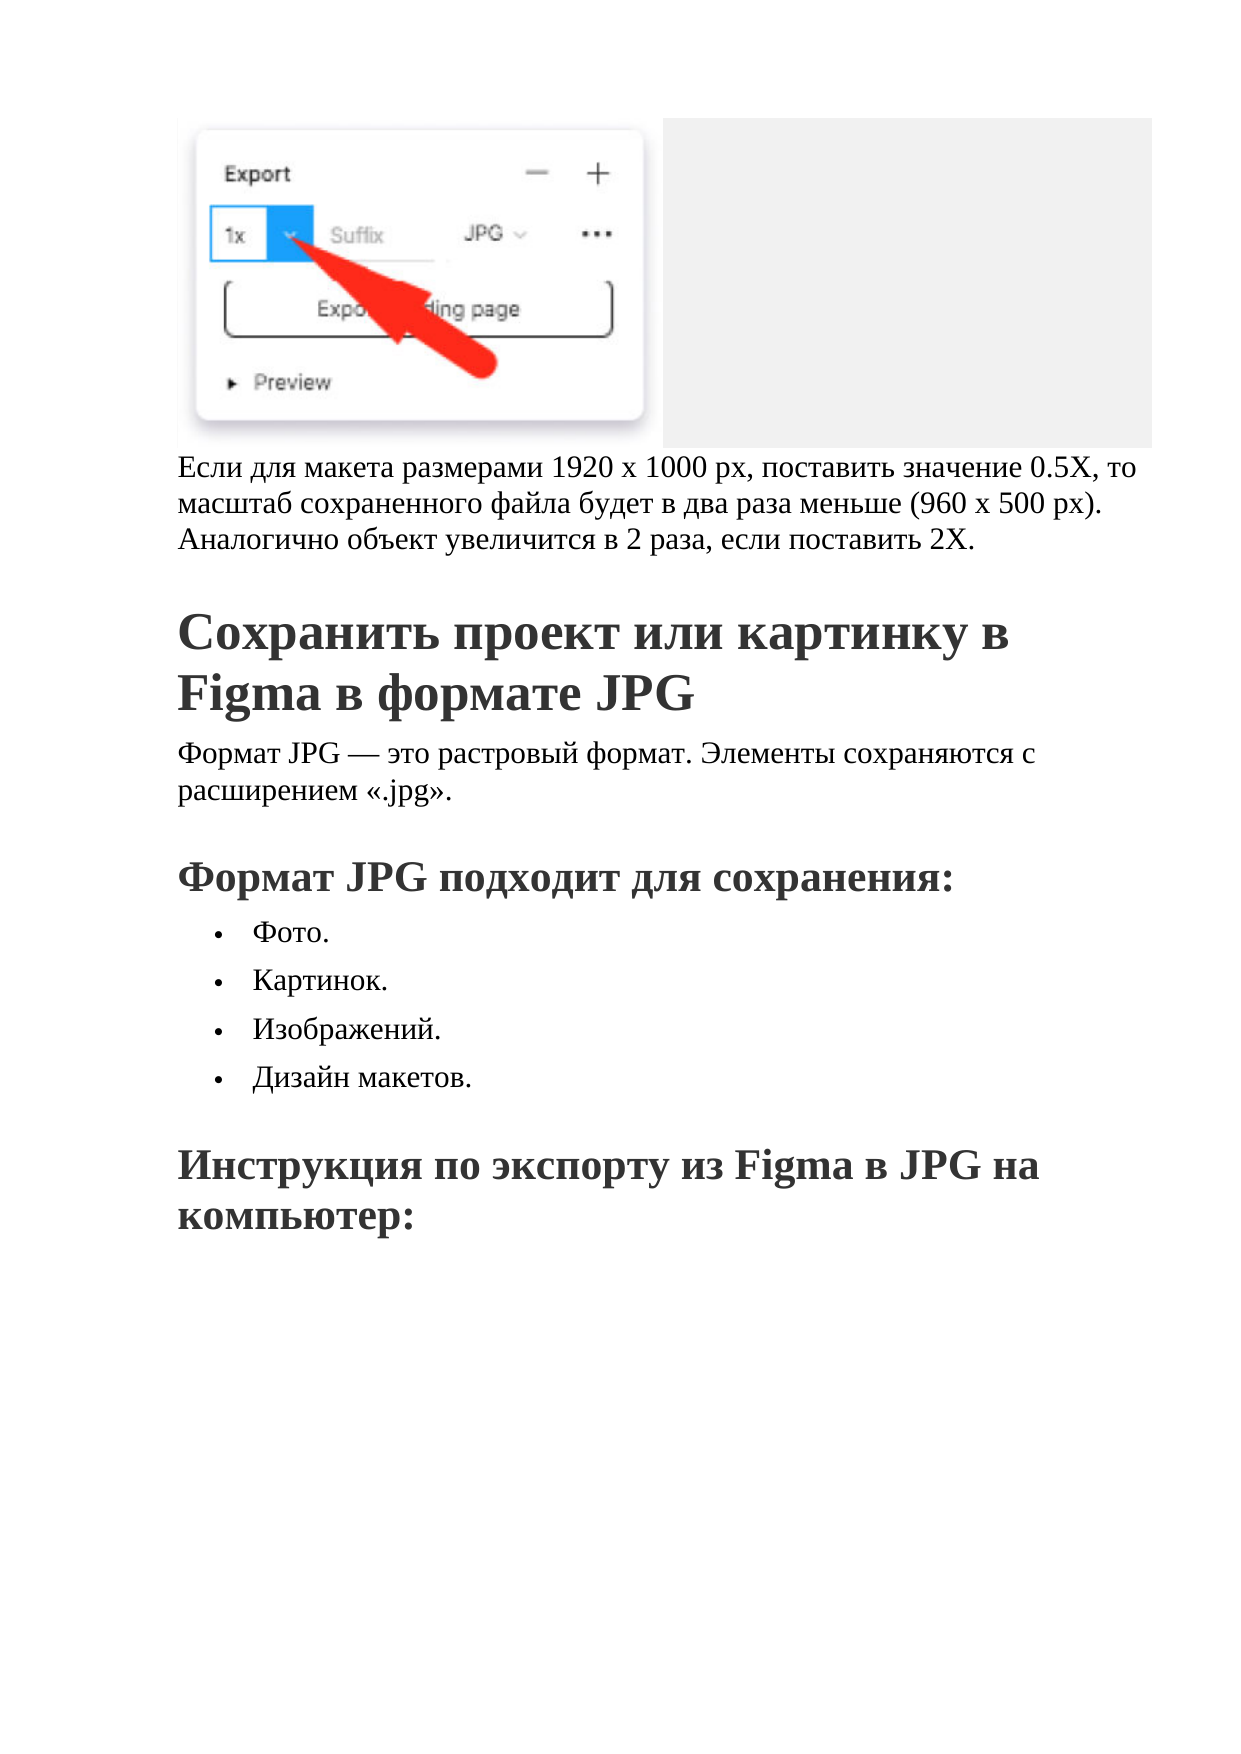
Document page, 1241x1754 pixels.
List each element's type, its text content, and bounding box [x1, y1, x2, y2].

list Дизайн макетов. [215, 1058, 1152, 1094]
list Изображений. [215, 1010, 1152, 1046]
list Картинок. [215, 962, 1152, 998]
picture [177, 118, 663, 449]
list Фото. [215, 913, 1152, 949]
text Формат JPG — это растровый формат. Элементы сохраняются с расширением «.jpg». [177, 735, 1152, 807]
text Формат JPG подходит для сохранения: [177, 850, 1152, 901]
text Инструкция по экспорту из Figma в JPG на компьютер: [177, 1138, 1152, 1239]
text Если для макета размерами 1920 x 1000 px, поставить значение 0.5X, то масштаб сохраненного файла будет в два раза меньше (960 x 500 px). Аналогично объект увеличится в 2 раза, если поставить 2X. [177, 448, 1152, 556]
text Сохранить проект или картинку в Figma в формате JPG [177, 600, 1152, 722]
